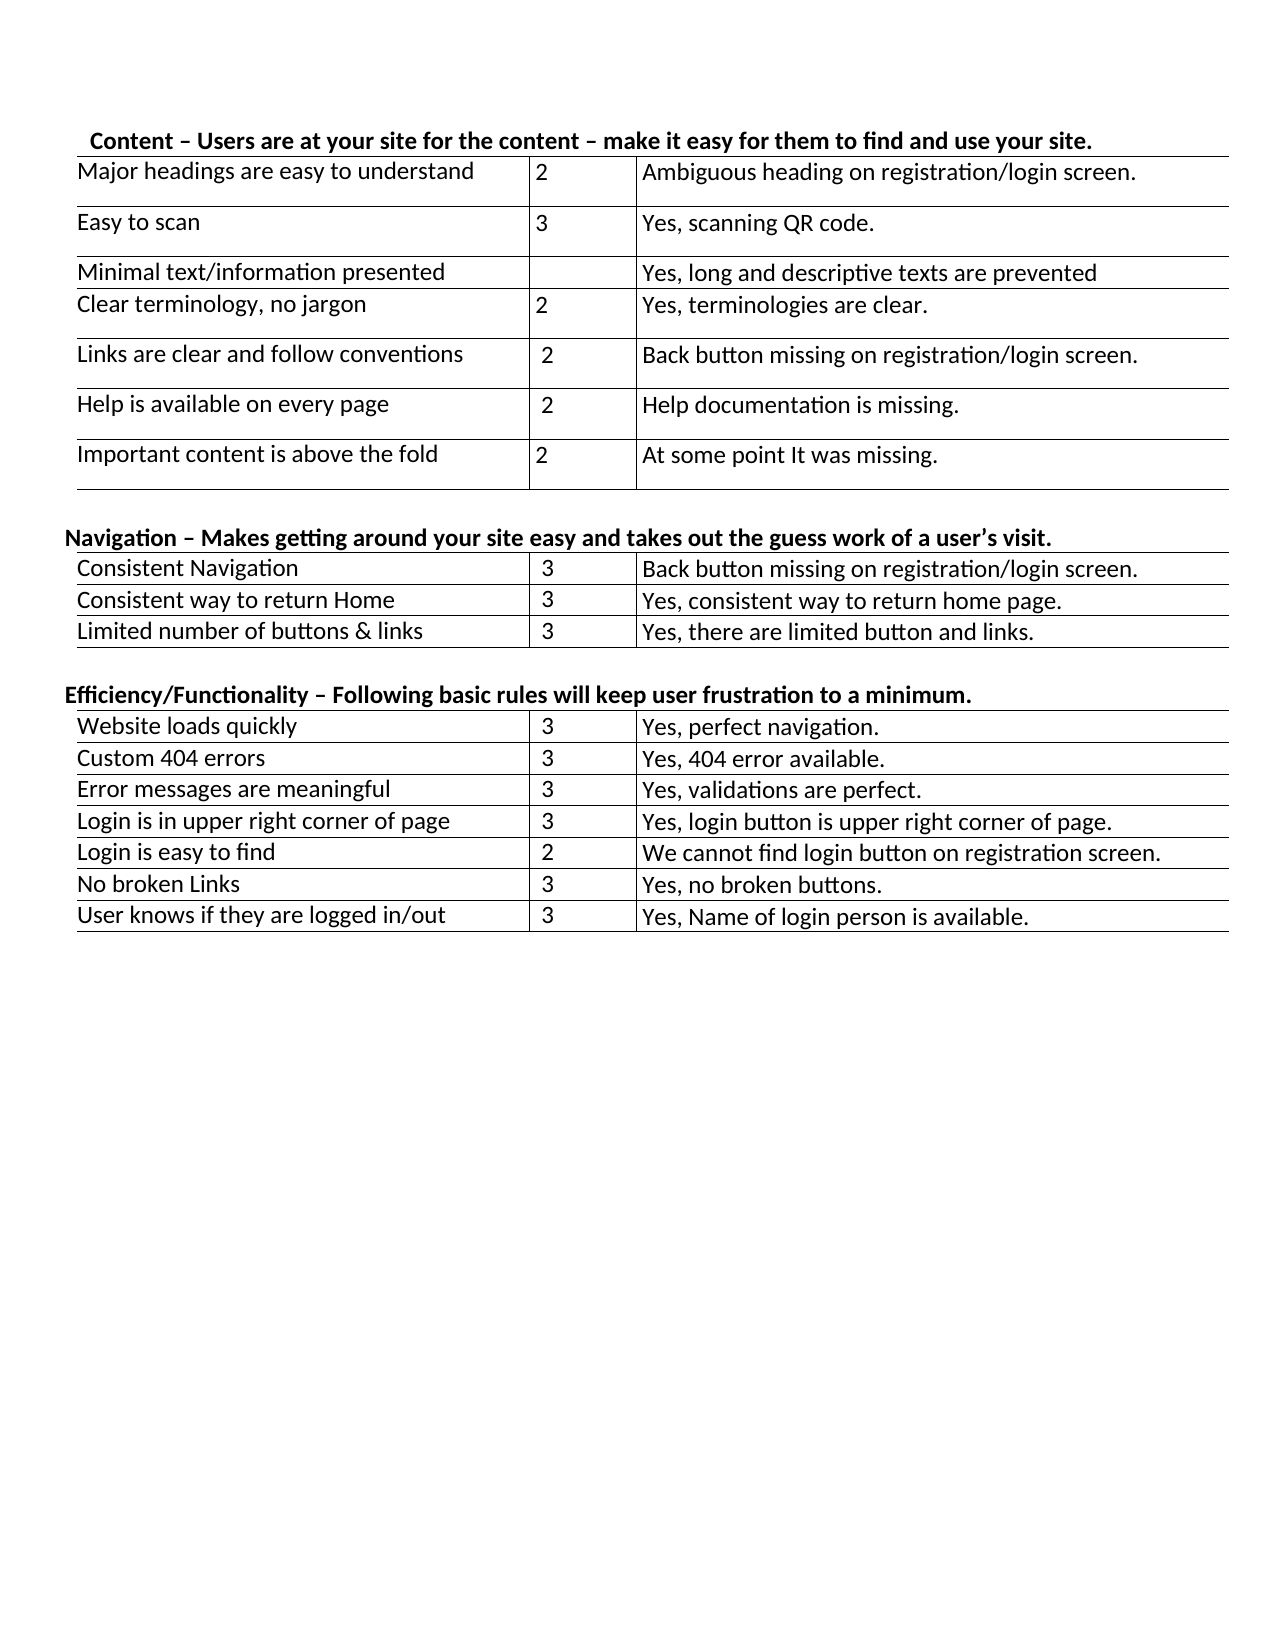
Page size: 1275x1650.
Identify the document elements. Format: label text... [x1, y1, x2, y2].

table_cell [530, 257, 599, 288]
table_cell 3 [530, 743, 599, 773]
table_cell Yes, long and descriptive texts are prevented [637, 257, 1228, 288]
table_cell At some point It was missing. [637, 440, 1228, 489]
table_cell Yes, Name of login person is available. [637, 901, 1228, 931]
table_cell Back button missing on registration/login screen. [637, 339, 1228, 388]
table_cell Help is available on every page [77, 389, 529, 439]
table_cell [599, 616, 636, 647]
table_cell 2 [530, 389, 599, 439]
table_header Major headings are easy to understand [77, 157, 529, 206]
table_cell [599, 806, 636, 837]
table_cell Links are clear and follow conventions [77, 339, 529, 388]
table_cell Help documentation is missing. [637, 389, 1228, 439]
text Navigation – Makes getting around your site easy and takes out the guess work of a user’s visit. [64, 522, 1239, 552]
table_header 2 [530, 157, 599, 206]
table_header Yes, perfect navigation. [637, 711, 1228, 742]
table_header 3 [530, 711, 599, 742]
table_cell Consistent way to return Home [77, 585, 529, 615]
table_cell 3 [530, 775, 599, 805]
table_header Consistent Navigation [77, 553, 529, 584]
table_cell [599, 585, 636, 615]
text Content – Users are at your site for the content – make it easy for them to find and use your site. [90, 125, 1239, 156]
table_cell Yes, there are limited button and links. [637, 616, 1228, 647]
table_cell We cannot find login button on registration screen. [637, 838, 1228, 868]
table_header 3 [530, 553, 599, 584]
table_cell [599, 389, 636, 439]
table_cell Yes, no broken buttons. [637, 869, 1228, 900]
table_header Website loads quickly [77, 711, 529, 742]
table_cell 3 [530, 616, 599, 647]
table_cell [599, 207, 636, 256]
table_cell [599, 869, 636, 900]
table_cell 3 [530, 585, 599, 615]
text Efficiency/Functionality – Following basic rules will keep user frustration to a minimum. [64, 679, 1239, 710]
table_cell 2 [530, 440, 599, 489]
table_cell [599, 339, 636, 388]
table_cell [599, 440, 636, 489]
table_cell Yes, validations are perfect. [637, 775, 1228, 805]
table_cell [599, 775, 636, 805]
table_cell Login is in upper right corner of page [77, 806, 529, 837]
table_header Ambiguous heading on registration/login screen. [637, 157, 1228, 206]
table_cell Yes, terminologies are clear. [637, 289, 1228, 338]
table_cell Clear terminology, no jargon [77, 289, 529, 338]
table_cell [599, 289, 636, 338]
table_cell Minimal text/information presented [77, 257, 529, 288]
table_cell 2 [530, 339, 599, 388]
table_cell Limited number of buttons & links [77, 616, 529, 647]
table_cell [599, 838, 636, 868]
table_cell No broken Links [77, 869, 529, 900]
table_cell 2 [530, 289, 599, 338]
table_cell [599, 743, 636, 773]
table_cell 3 [530, 869, 599, 900]
table_cell Yes, login button is upper right corner of page. [637, 806, 1228, 837]
table_cell Custom 404 errors [77, 743, 529, 773]
table_cell Yes, consistent way to return home page. [637, 585, 1228, 615]
table_cell User knows if they are logged in/out [77, 901, 529, 931]
table_cell Yes, 404 error available. [637, 743, 1228, 773]
table_header [599, 711, 636, 742]
table_header [599, 157, 636, 206]
table_cell [599, 257, 636, 288]
table_cell 3 [530, 901, 599, 931]
table_cell Important content is above the fold [77, 440, 529, 489]
table_cell 2 [530, 838, 599, 868]
table_cell Error messages are meaningful [77, 775, 529, 805]
table_cell 3 [530, 806, 599, 837]
table_header Back button missing on registration/login screen. [637, 553, 1228, 584]
table_header [599, 553, 636, 584]
table_cell Yes, scanning QR code. [637, 207, 1228, 256]
table_cell Login is easy to find [77, 838, 529, 868]
table_cell 3 [530, 207, 599, 256]
table_cell Easy to scan [77, 207, 529, 256]
table_cell [599, 901, 636, 931]
